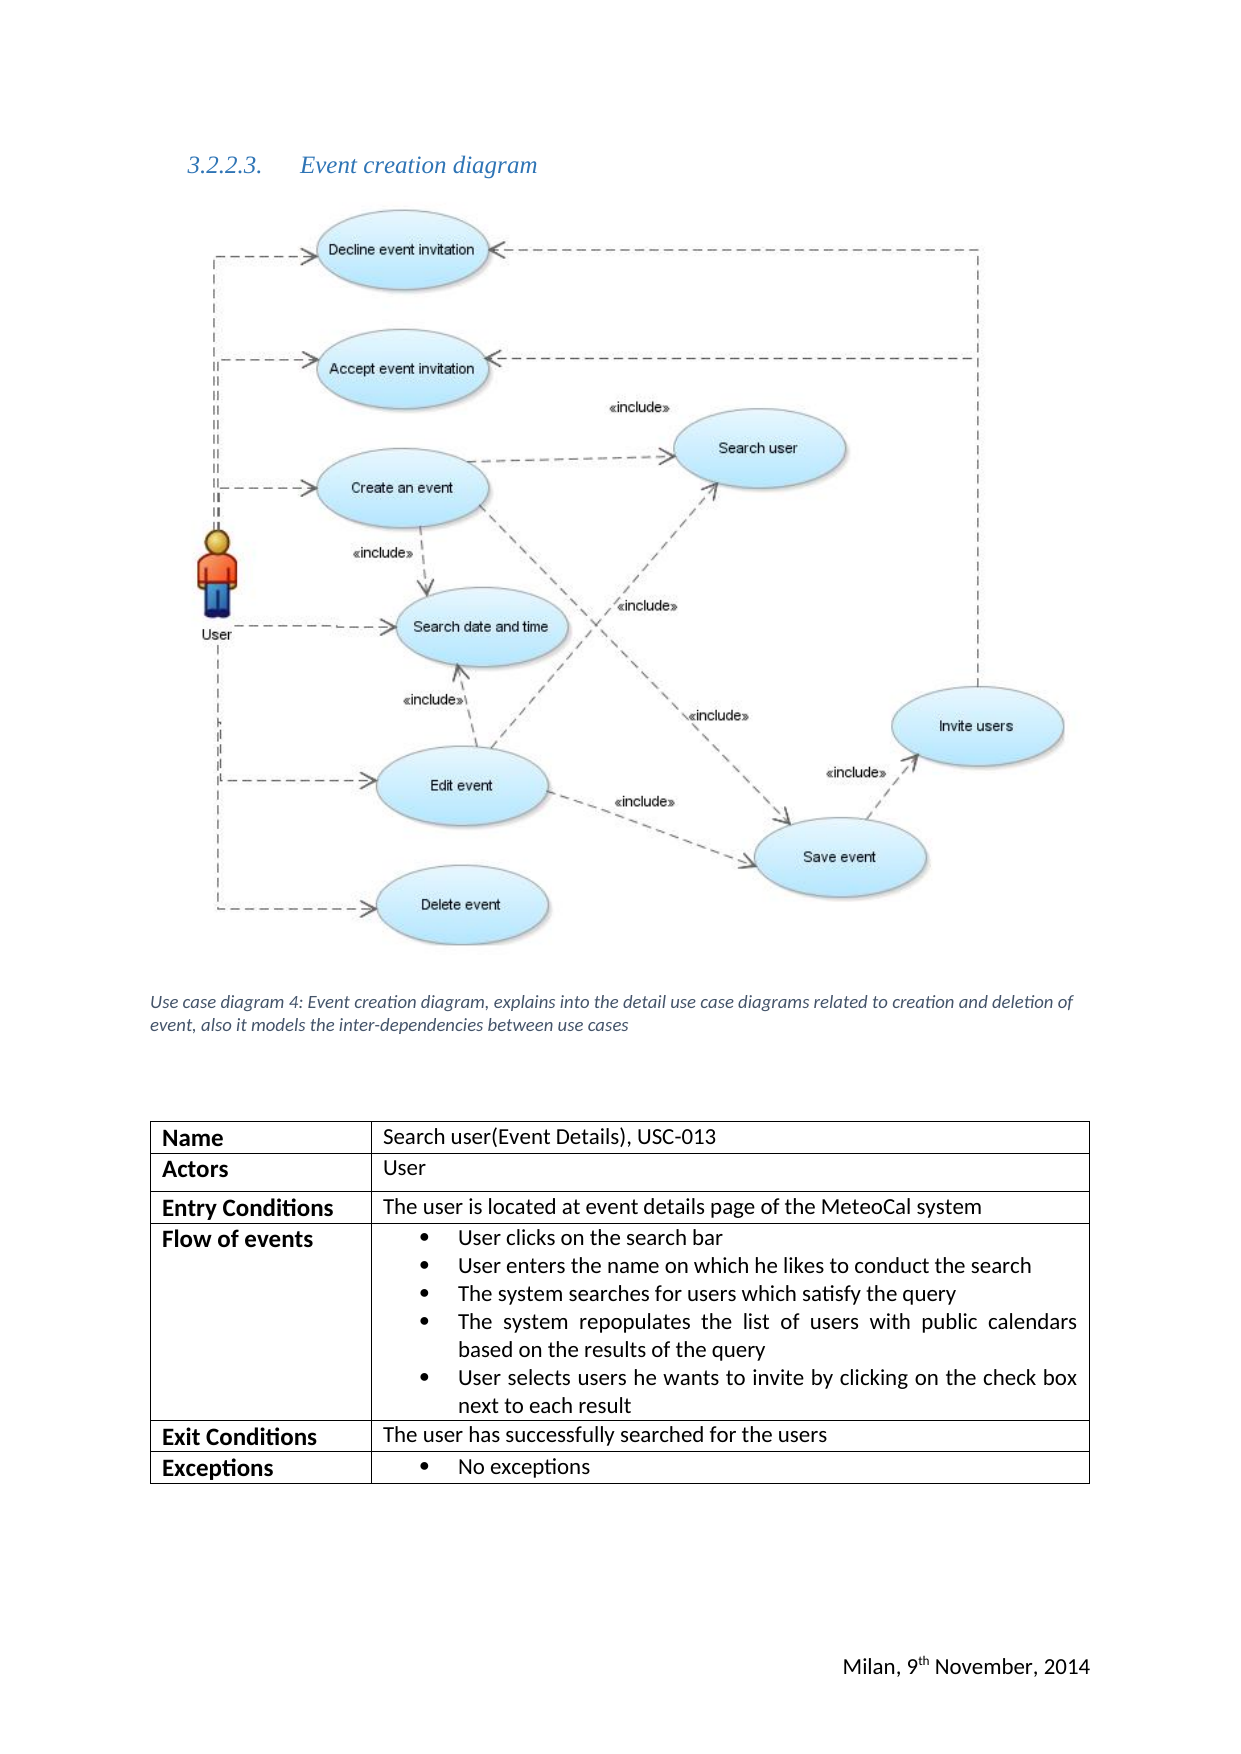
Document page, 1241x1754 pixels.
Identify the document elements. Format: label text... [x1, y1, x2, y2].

table_cell Flow of events [151, 1224, 371, 1419]
table_cell Exceptions [151, 1452, 371, 1483]
table_cell Exit Conditions [151, 1421, 371, 1451]
table_cell The user is located at event details page of the MeteoCal system [372, 1192, 1089, 1222]
table_cell No exceptions [372, 1452, 1089, 1483]
table_header Search user(Event Details), USC-013 [372, 1122, 1089, 1152]
table_cell Actors [151, 1154, 371, 1191]
table_cell User clicks on the search bar User enters the name on which he likes to conduct the search The system searches for users which satisfy the query The system repopulates the list of users with public calendars based on the results of the query User selects users he wants to invite by clicking on the check box next to each result [372, 1224, 1089, 1419]
picture [150, 183, 1091, 972]
table_cell The user has successfully searched for the users [372, 1421, 1089, 1451]
table_header Name [151, 1122, 371, 1152]
subtitle Event creation diagram [187, 150, 1090, 179]
table_cell User [372, 1154, 1089, 1191]
table_cell Entry Conditions [151, 1192, 371, 1222]
